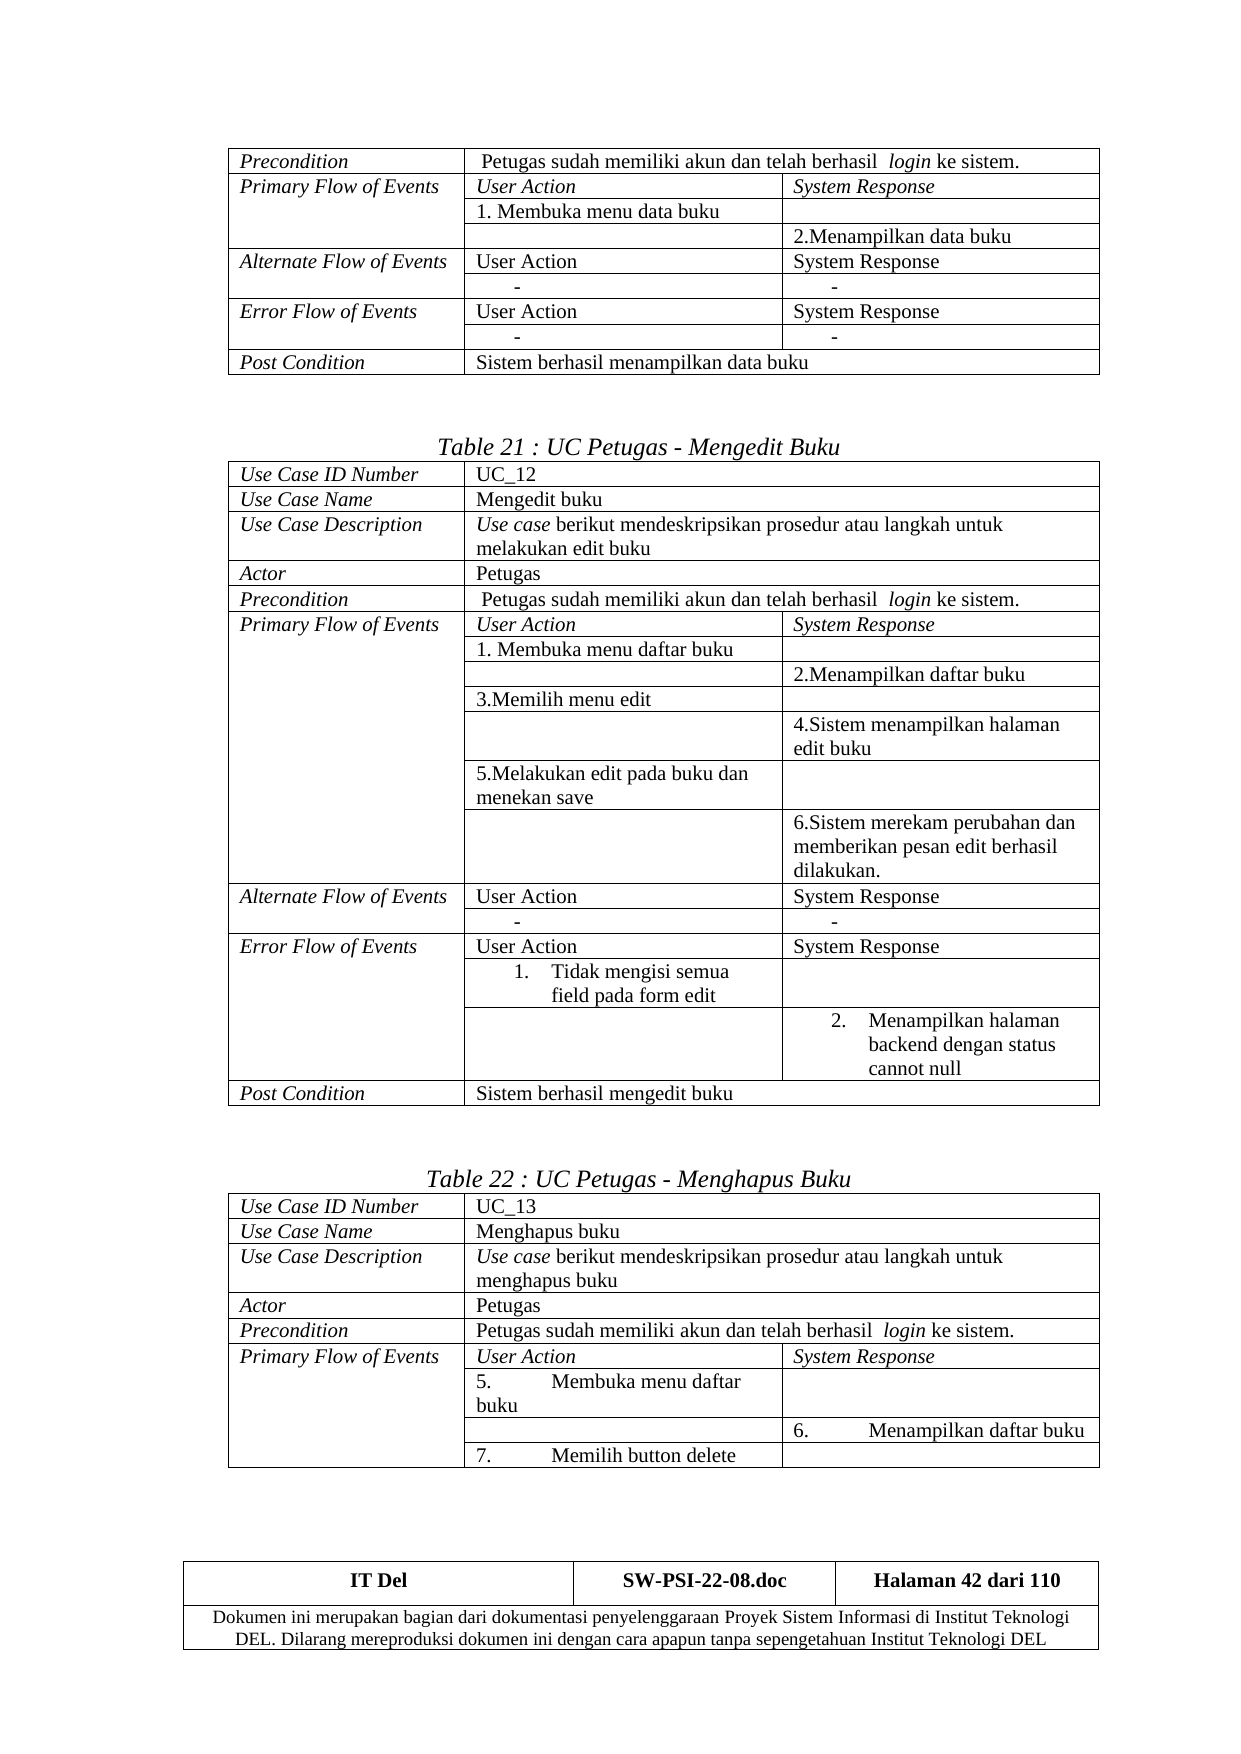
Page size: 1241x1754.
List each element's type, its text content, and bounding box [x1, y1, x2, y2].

table_cell [783, 274, 1099, 298]
table_cell System Response [783, 934, 1099, 958]
table_cell Use case berikut mendeskripsikan prosedur atau langkah untuk menghapus buku [465, 1244, 1099, 1292]
table_cell System Response [783, 174, 1099, 198]
table_cell Petugas sudah memiliki akun dan telah berhasil login ke sistem. [465, 586, 1099, 611]
table_header Use Case ID Number [229, 462, 464, 486]
table_cell [465, 1008, 782, 1080]
table_cell 6.Sistem merekam perubahan dan memberikan pesan edit berhasil dilakukan. [783, 810, 1099, 882]
table_cell Menghapus buku [465, 1219, 1099, 1243]
table_cell [465, 1418, 782, 1442]
table_cell [465, 224, 782, 248]
table_cell User Action [465, 249, 782, 273]
table_cell [783, 761, 1099, 809]
table_cell Petugas sudah memiliki akun dan telah berhasil login ke sistem. [465, 149, 1099, 173]
table_cell [783, 325, 1099, 348]
table_cell System Response [783, 884, 1099, 908]
table_cell [465, 810, 782, 882]
table_cell [465, 274, 782, 298]
table_header UC_12 [465, 462, 1099, 486]
table_cell Actor [229, 1293, 464, 1317]
table_cell Precondition [229, 149, 464, 173]
table_cell Use Case Description [229, 1244, 464, 1292]
table_cell User Action [465, 299, 782, 323]
table_cell Alternate Flow of Events [229, 249, 464, 298]
table_cell System Response [783, 249, 1099, 273]
table_cell [783, 959, 1099, 1007]
table_cell [465, 909, 782, 933]
table_cell 5.Melakukan edit pada buku dan menekan save [465, 761, 782, 809]
table_cell 1. Membuka menu daftar buku [465, 637, 782, 661]
table_cell User Action [465, 612, 782, 636]
table_cell Error Flow of Events [229, 299, 464, 348]
table_cell [783, 687, 1099, 711]
table_cell System Response [783, 612, 1099, 636]
table_cell User Action [465, 174, 782, 198]
table_cell [783, 637, 1099, 661]
table_cell Post Condition [229, 350, 464, 374]
table_cell 2.Menampilkan daftar buku [783, 662, 1099, 686]
table_cell [783, 1443, 1099, 1467]
table_cell 3.Memilih menu edit [465, 687, 782, 711]
table_cell User Action [465, 884, 782, 908]
table_cell Primary Flow of Events [229, 1344, 464, 1467]
table_cell Use case berikut mendeskripsikan prosedur atau langkah untuk melakukan edit buku [465, 512, 1099, 560]
table_cell Mengedit buku [465, 487, 1099, 511]
table_cell 4.Sistem menampilkan halaman edit buku [783, 712, 1099, 760]
table_cell Precondition [229, 1319, 464, 1342]
table_cell Precondition [229, 586, 464, 611]
text Table 21 : UC Petugas - Mengedit Buku [187, 432, 1092, 461]
table_cell Sistem berhasil mengedit buku [465, 1081, 1099, 1105]
table_cell [465, 712, 782, 760]
table_cell User Action [465, 934, 782, 958]
table_cell Petugas sudah memiliki akun dan telah berhasil login ke sistem. [465, 1319, 1099, 1342]
table_cell Actor [229, 561, 464, 585]
table_cell Primary Flow of Events [229, 612, 464, 882]
table_cell System Response [783, 299, 1099, 323]
table_header UC_13 [465, 1194, 1099, 1218]
table_cell Petugas [465, 1293, 1099, 1317]
table_cell Membuka menu daftar buku [465, 1369, 782, 1417]
table_cell Tidak mengisi semua field pada form edit [465, 959, 782, 1007]
table_cell Sistem berhasil menampilkan data buku [465, 350, 1099, 374]
table_header Use Case ID Number [229, 1194, 464, 1218]
table_cell 1. Membuka menu data buku [465, 199, 782, 223]
table_cell Primary Flow of Events [229, 174, 464, 248]
table_cell Memilih button delete [465, 1443, 782, 1467]
table_cell [783, 199, 1099, 223]
table_cell Post Condition [229, 1081, 464, 1105]
table_cell [783, 909, 1099, 933]
table_cell Petugas [465, 561, 1099, 585]
table_cell Use Case Name [229, 487, 464, 511]
table_cell Use Case Description [229, 512, 464, 560]
table_cell [465, 662, 782, 686]
table_cell Error Flow of Events [229, 934, 464, 1080]
table_cell Alternate Flow of Events [229, 884, 464, 933]
table_cell Menampilkan daftar buku [783, 1418, 1099, 1442]
table_cell [465, 325, 782, 348]
table_cell 2.Menampilkan data buku [783, 224, 1099, 248]
table_cell [783, 1369, 1099, 1417]
table_cell Menampilkan halaman backend dengan status cannot null [783, 1008, 1099, 1080]
table_cell User Action [465, 1344, 782, 1368]
table_cell System Response [783, 1344, 1099, 1368]
text Table 22 : UC Petugas - Menghapus Buku [187, 1164, 1092, 1193]
table_cell Use Case Name [229, 1219, 464, 1243]
